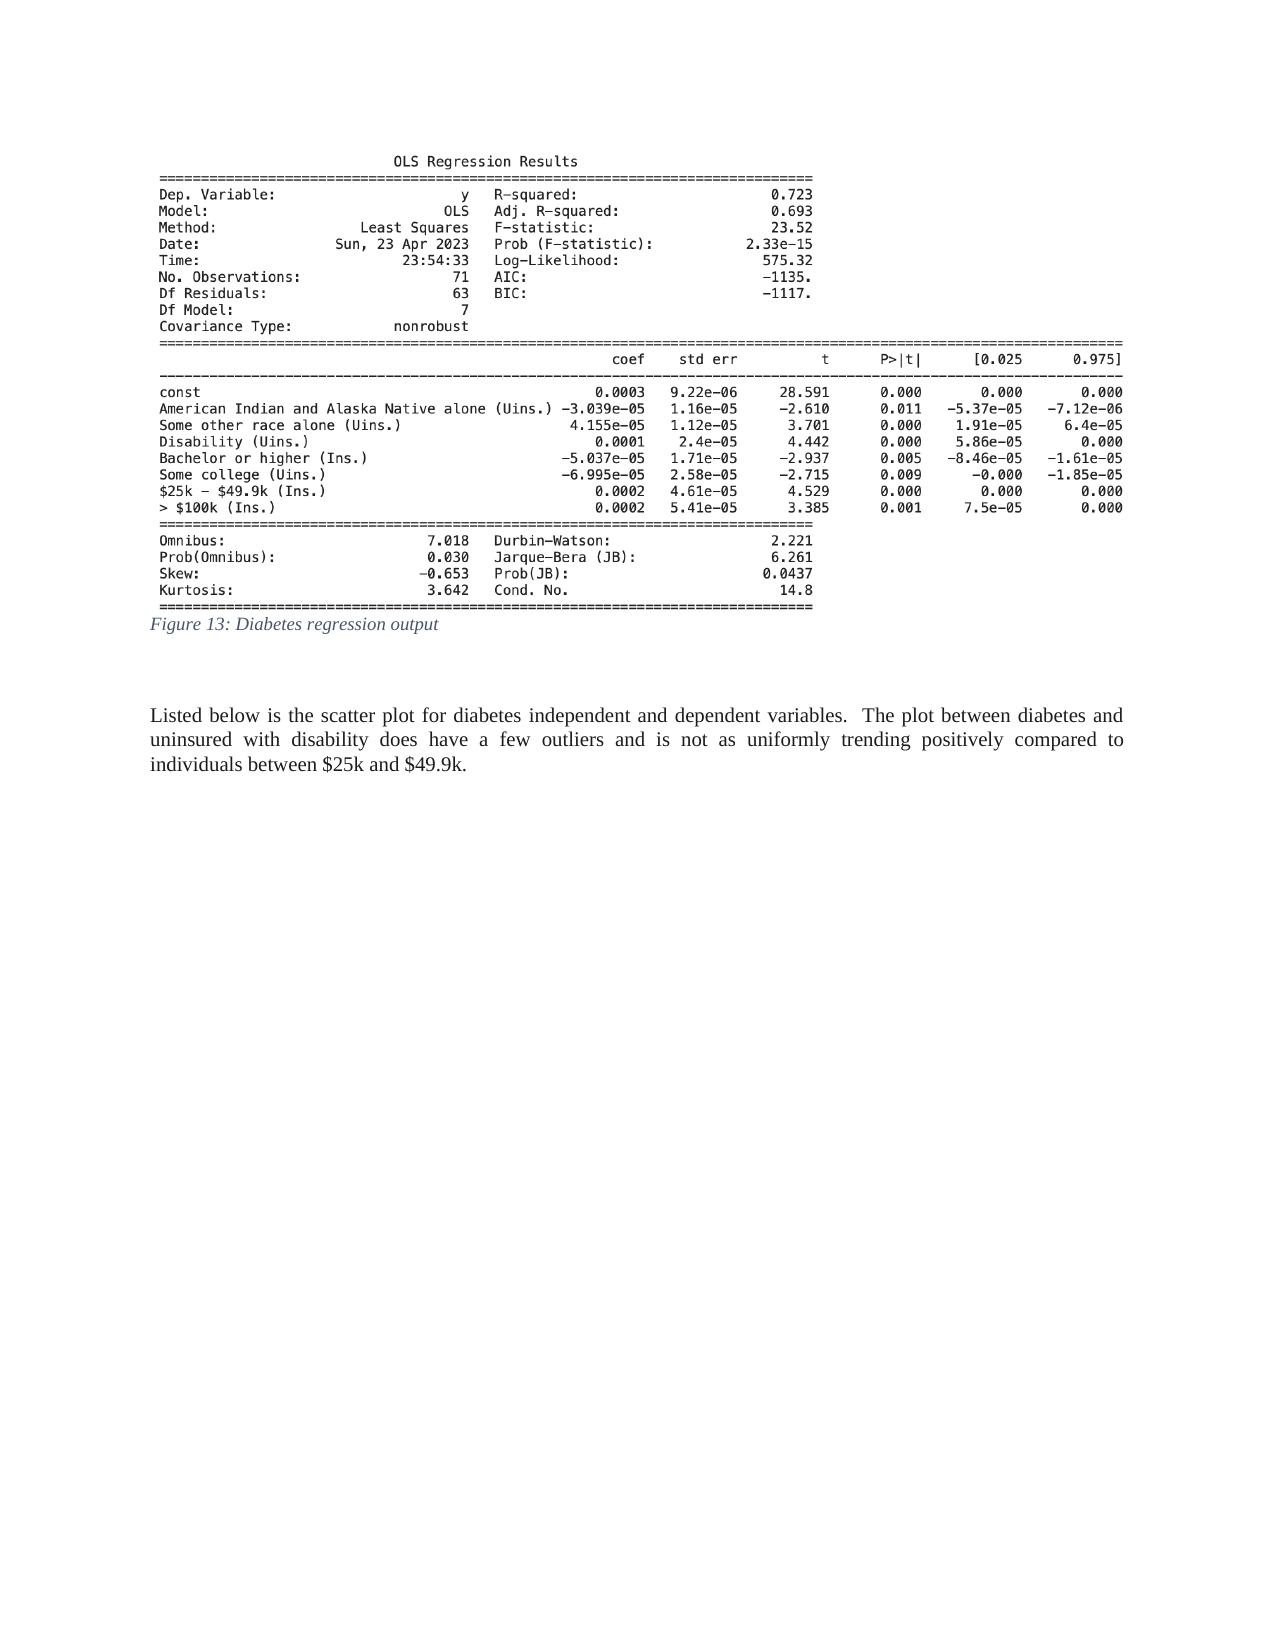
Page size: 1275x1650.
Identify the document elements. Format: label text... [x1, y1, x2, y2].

text Listed below is the scatter plot for diabetes independent and dependent variables. The plot between diabetes and uninsured with disability does have a few outliers and is not as uniformly trending positively compared to individuals between $25k and $49.9k. [150, 703, 1125, 776]
picture [150, 150, 1125, 613]
text Figure 13: Diabetes regression output [150, 613, 1125, 634]
